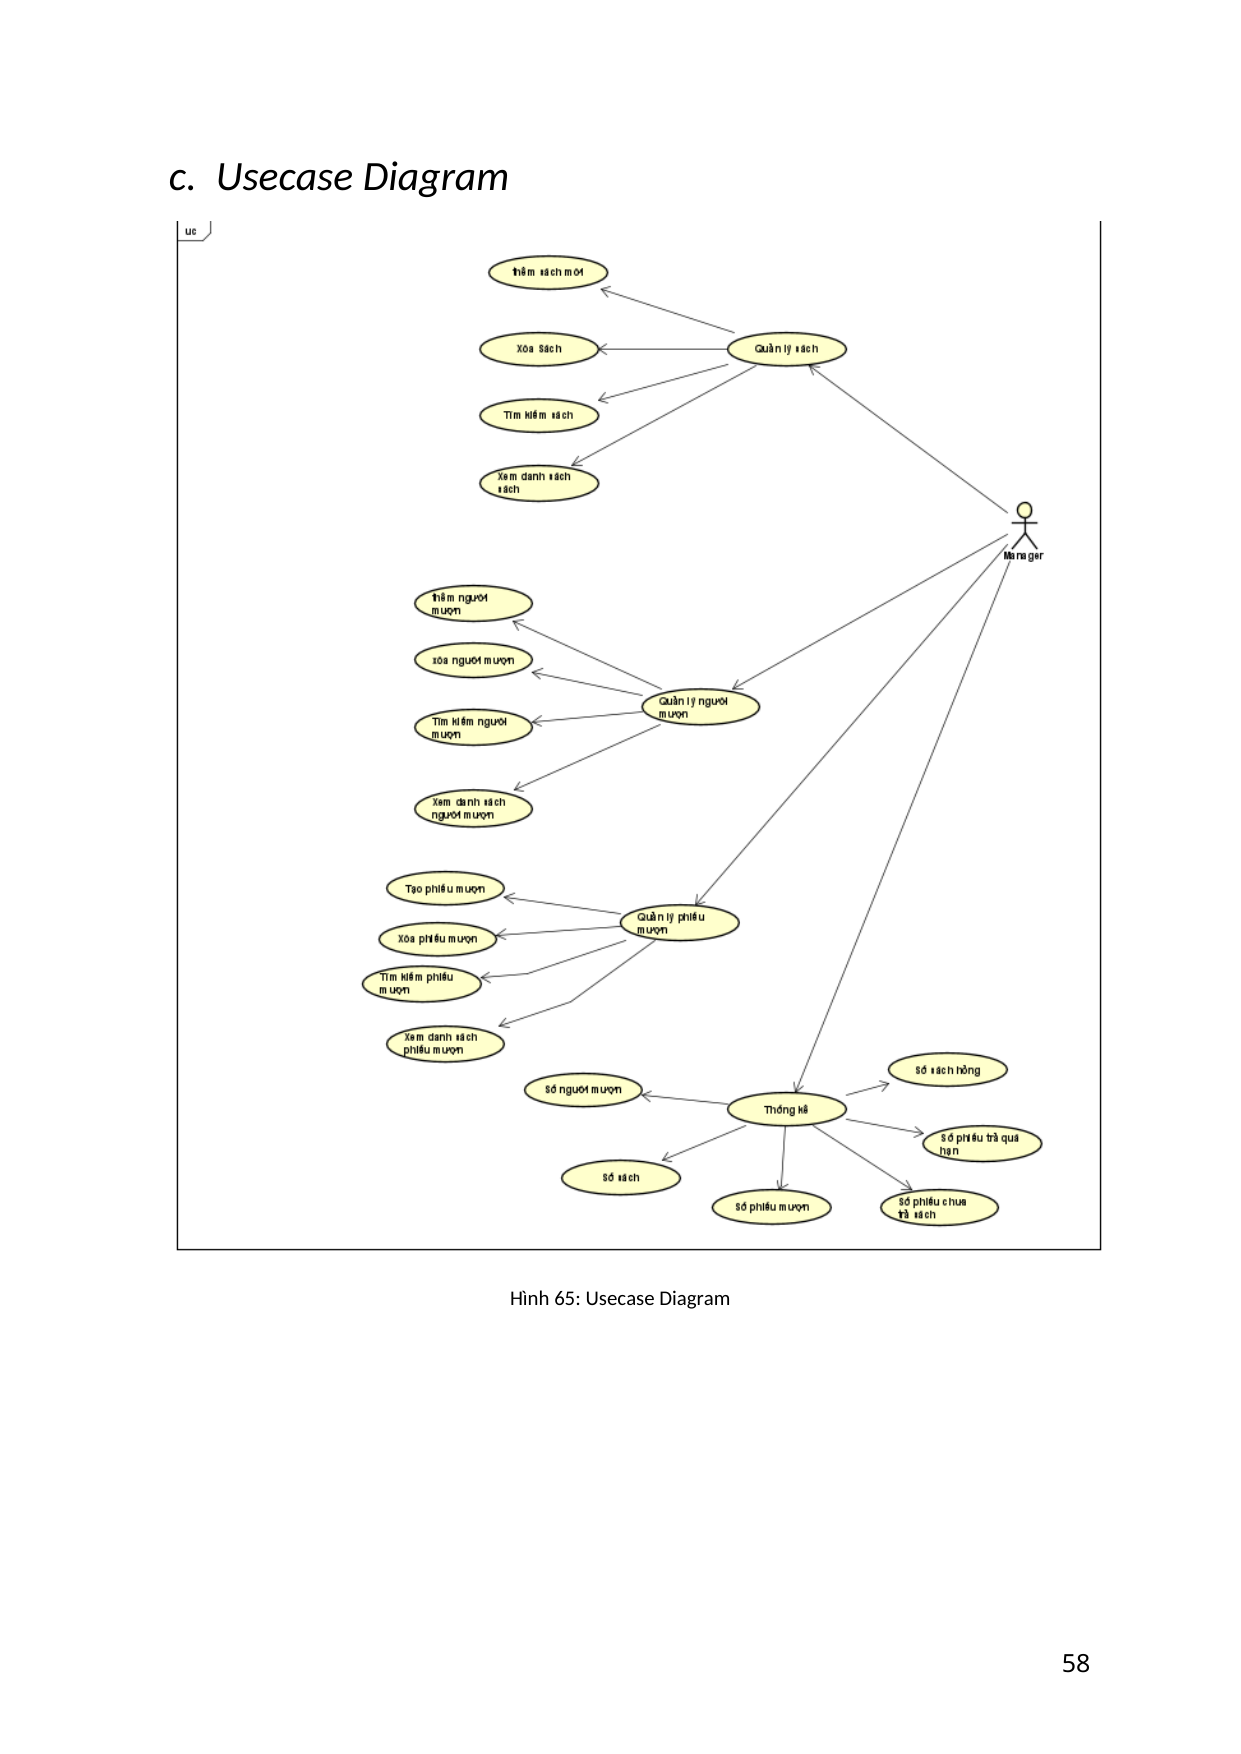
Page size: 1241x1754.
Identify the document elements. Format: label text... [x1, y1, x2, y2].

picture [168, 221, 1109, 1267]
list Usecase Diagram [169, 150, 1090, 201]
text Hình 65: Usecase Diagram [150, 1285, 1090, 1311]
